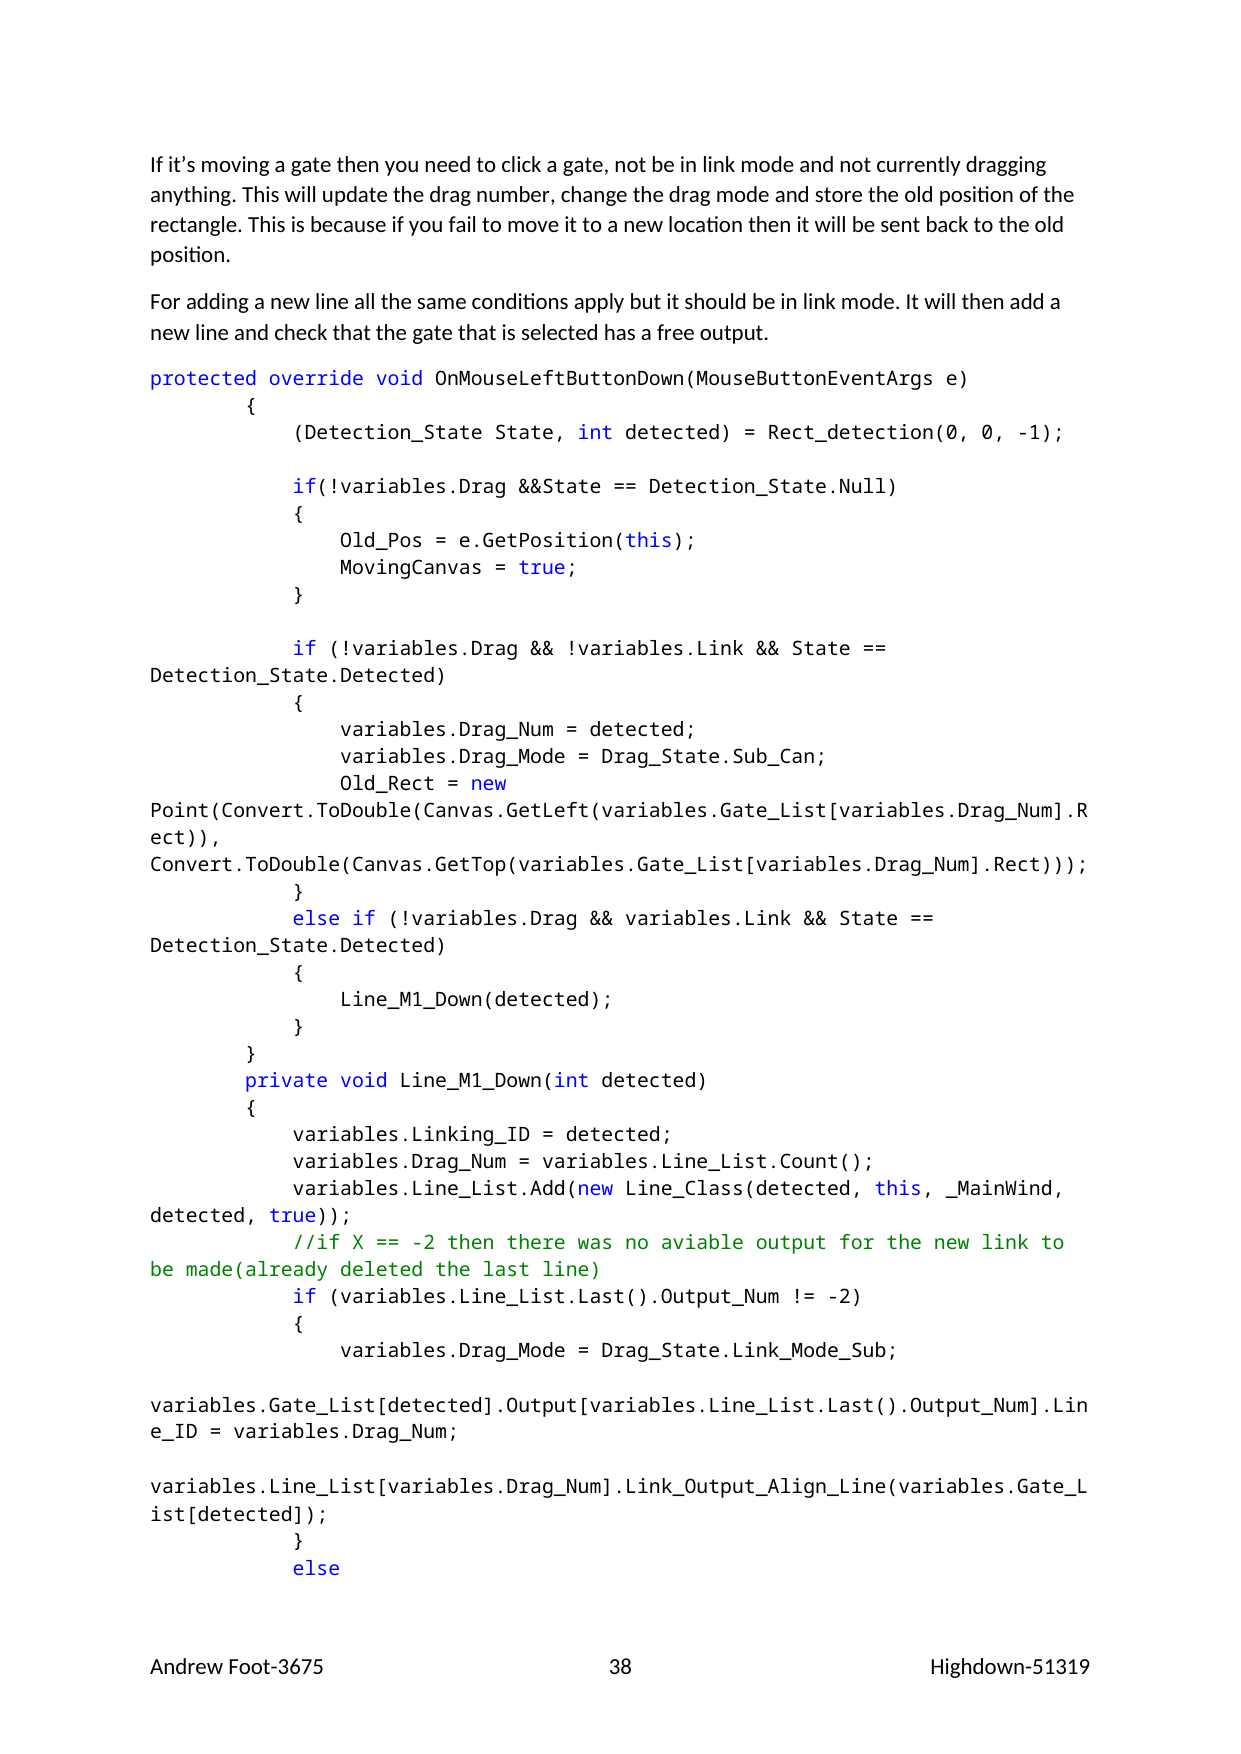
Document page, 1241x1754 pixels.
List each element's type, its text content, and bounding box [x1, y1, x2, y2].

text } [150, 1039, 1090, 1066]
text variables.Drag_Num = detected; [150, 715, 1090, 742]
text { [150, 958, 1090, 985]
text if (variables.Line_List.Last().Output_Num != -2) [150, 1282, 1090, 1309]
text If it’s moving a gate then you need to click a gate, not be in link mode and not currently dragging anything. This will update the drag number, change the drag mode and store the old position of the rectangle. This is because if you fail to move it to a new location then it will be sent back to the old position. [150, 150, 1090, 269]
text variables.Line_List.Add(new Line_Class(detected, this, _MainWind, detected, true)); [150, 1174, 1090, 1228]
text variables.Drag_Mode = Drag_State.Link_Mode_Sub; [150, 1336, 1090, 1363]
text } [150, 580, 1090, 607]
text { [150, 688, 1090, 715]
text Old_Pos = e.GetPosition(this); [150, 526, 1090, 553]
text //if X == -2 then there was no aviable output for the new link to be made(already deleted the last line) [150, 1228, 1090, 1282]
text (Detection_State State, int detected) = Rect_detection(0, 0, -1); [150, 418, 1090, 446]
text variables.Gate_List[detected].Output[variables.Line_List.Last().Output_Num].Line_ID = variables.Drag_Num; [150, 1363, 1090, 1445]
text variables.Line_List[variables.Drag_Num].Link_Output_Align_Line(variables.Gate_List[detected]); [150, 1445, 1090, 1527]
text else if (!variables.Drag && variables.Link && State == Detection_State.Detected) [150, 904, 1090, 958]
text } [150, 877, 1090, 904]
text private void Line_M1_Down(int detected) [150, 1066, 1090, 1093]
text if(!variables.Drag &&State == Detection_State.Null) [150, 472, 1090, 499]
text variables.Linking_ID = detected; [150, 1120, 1090, 1147]
text { [150, 392, 1090, 418]
text protected override void OnMouseLeftButtonDown(MouseButtonEventArgs e) [150, 364, 1090, 392]
text else [150, 1554, 1090, 1581]
text Line_M1_Down(detected); [150, 985, 1090, 1012]
text variables.Drag_Num = variables.Line_List.Count(); [150, 1147, 1090, 1174]
text MovingCanvas = true; [150, 553, 1090, 580]
text if (!variables.Drag && !variables.Link && State == Detection_State.Detected) [150, 634, 1090, 688]
text For adding a new line all the same conditions apply but it should be in link mode. It will then add a new line and check that the gate that is selected has a free output. [150, 287, 1090, 346]
text } [150, 1012, 1090, 1039]
text variables.Drag_Mode = Drag_State.Sub_Can; [150, 742, 1090, 769]
text { [150, 499, 1090, 526]
text { [150, 1309, 1090, 1336]
text { [150, 1093, 1090, 1120]
text Old_Rect = new Point(Convert.ToDouble(Canvas.GetLeft(variables.Gate_List[variables.Drag_Num].Rect)), Convert.ToDouble(Canvas.GetTop(variables.Gate_List[variables.Drag_Num].Rect))); [150, 769, 1090, 877]
text } [150, 1527, 1090, 1554]
